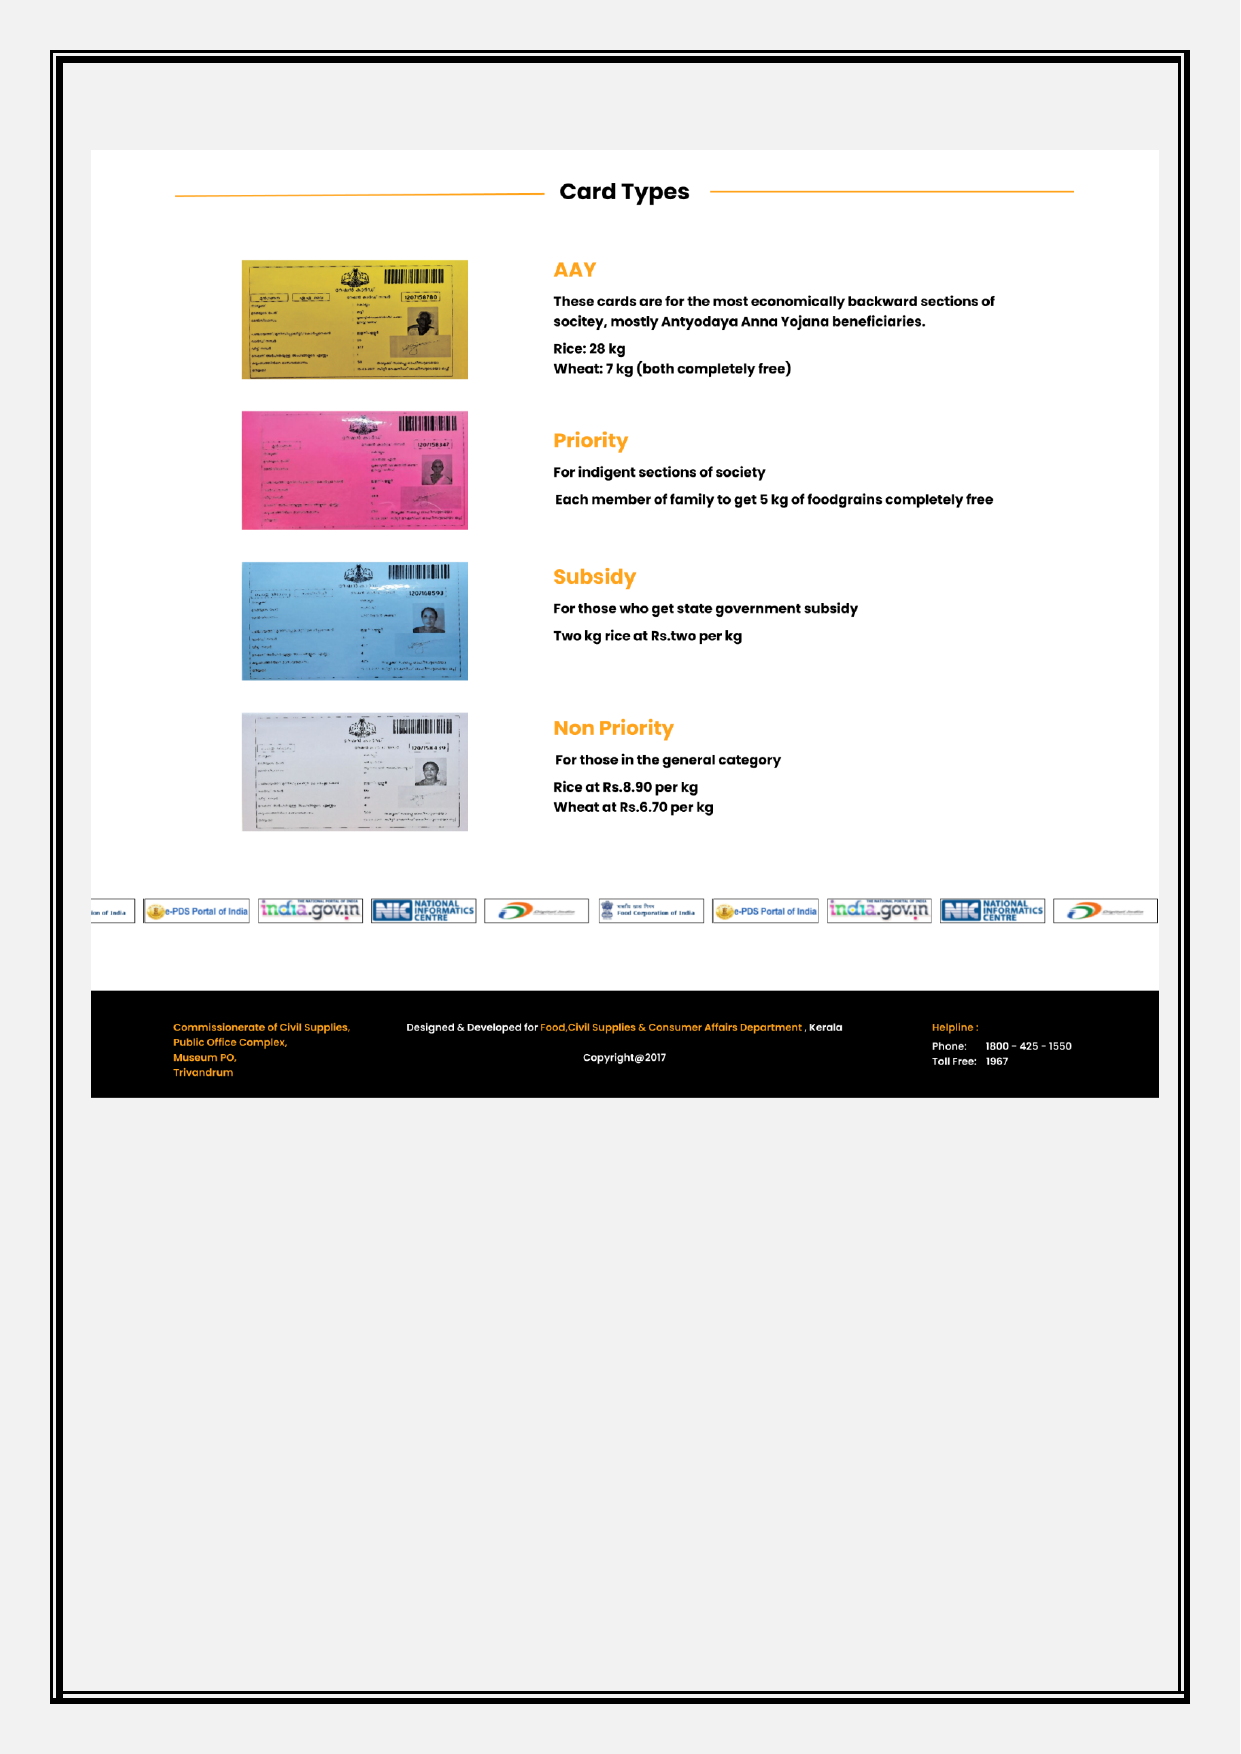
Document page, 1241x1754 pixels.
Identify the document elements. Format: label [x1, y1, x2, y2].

picture [91, 150, 1159, 1098]
